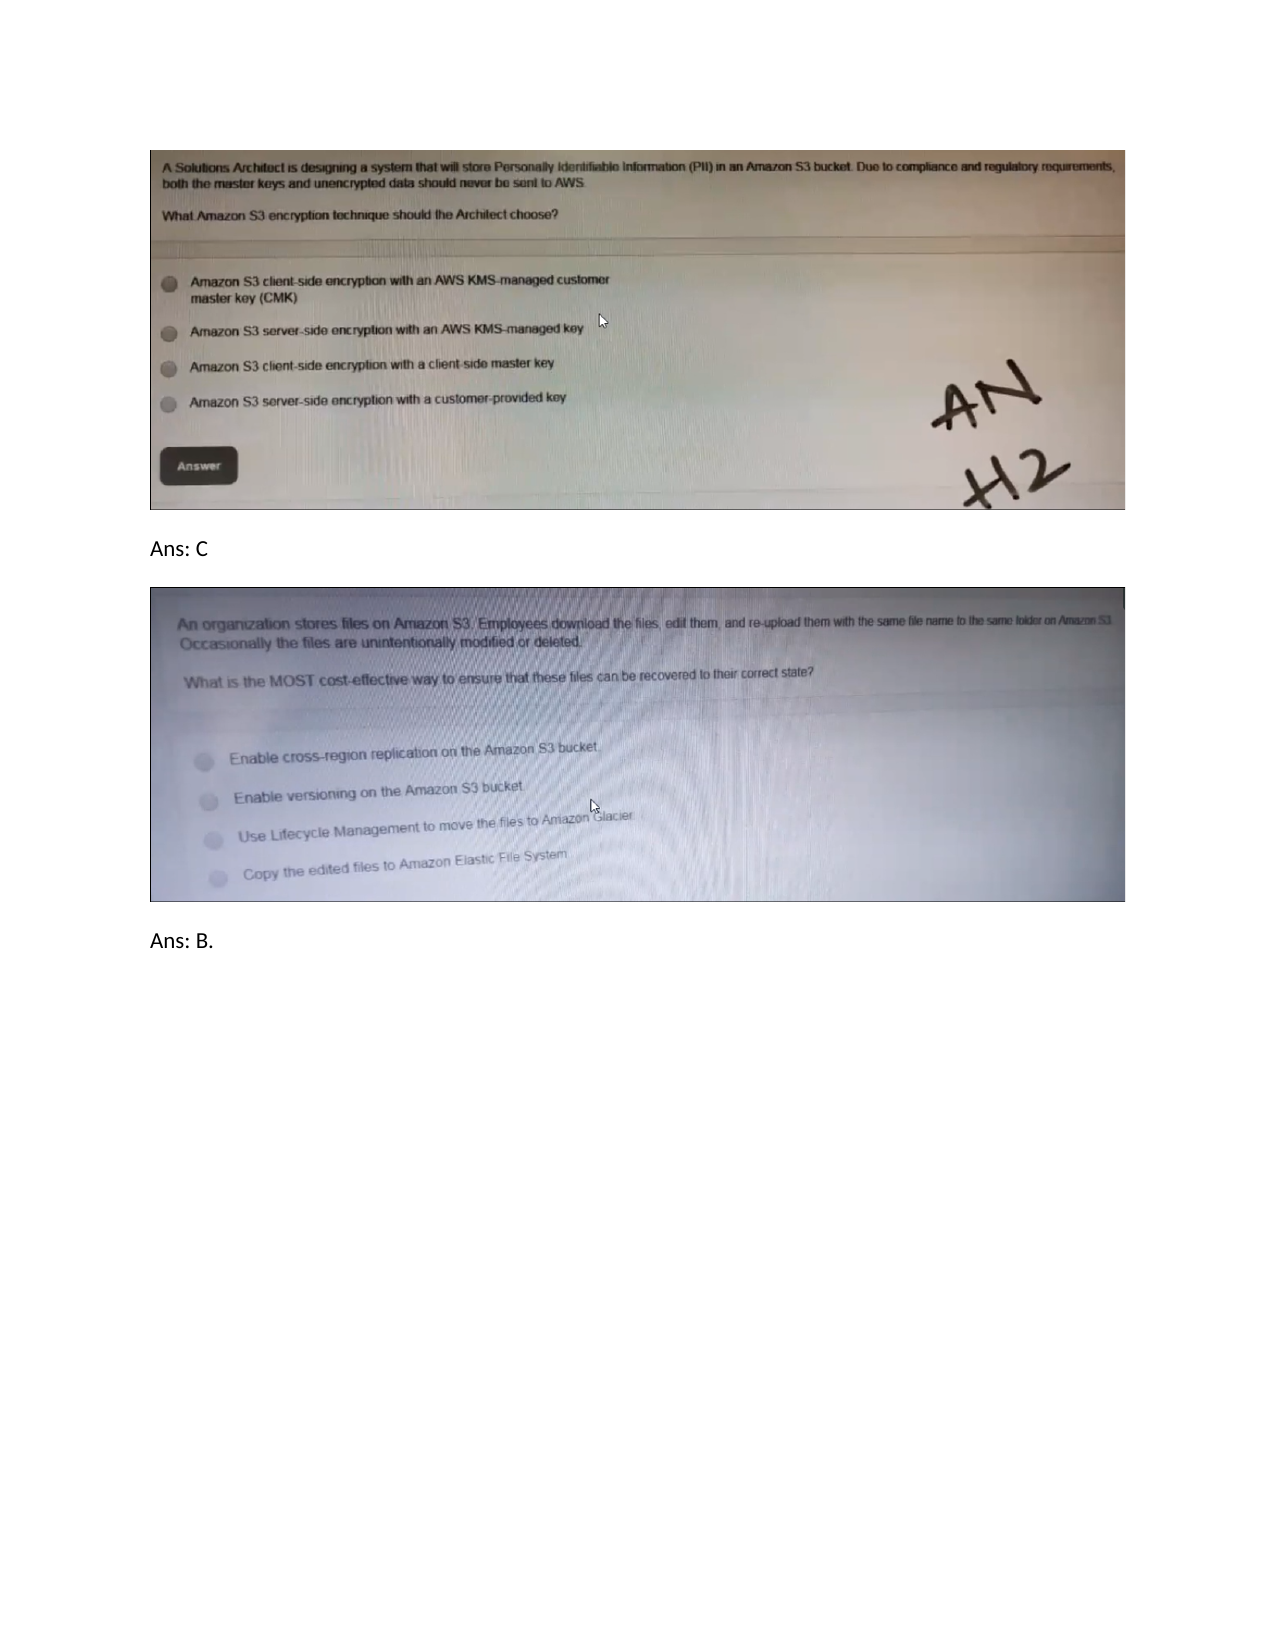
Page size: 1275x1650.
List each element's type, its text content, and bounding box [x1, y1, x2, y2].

text Ans: B. [150, 927, 1125, 955]
text Ans: C [150, 534, 1125, 562]
picture [150, 150, 1125, 510]
picture [150, 587, 1125, 902]
